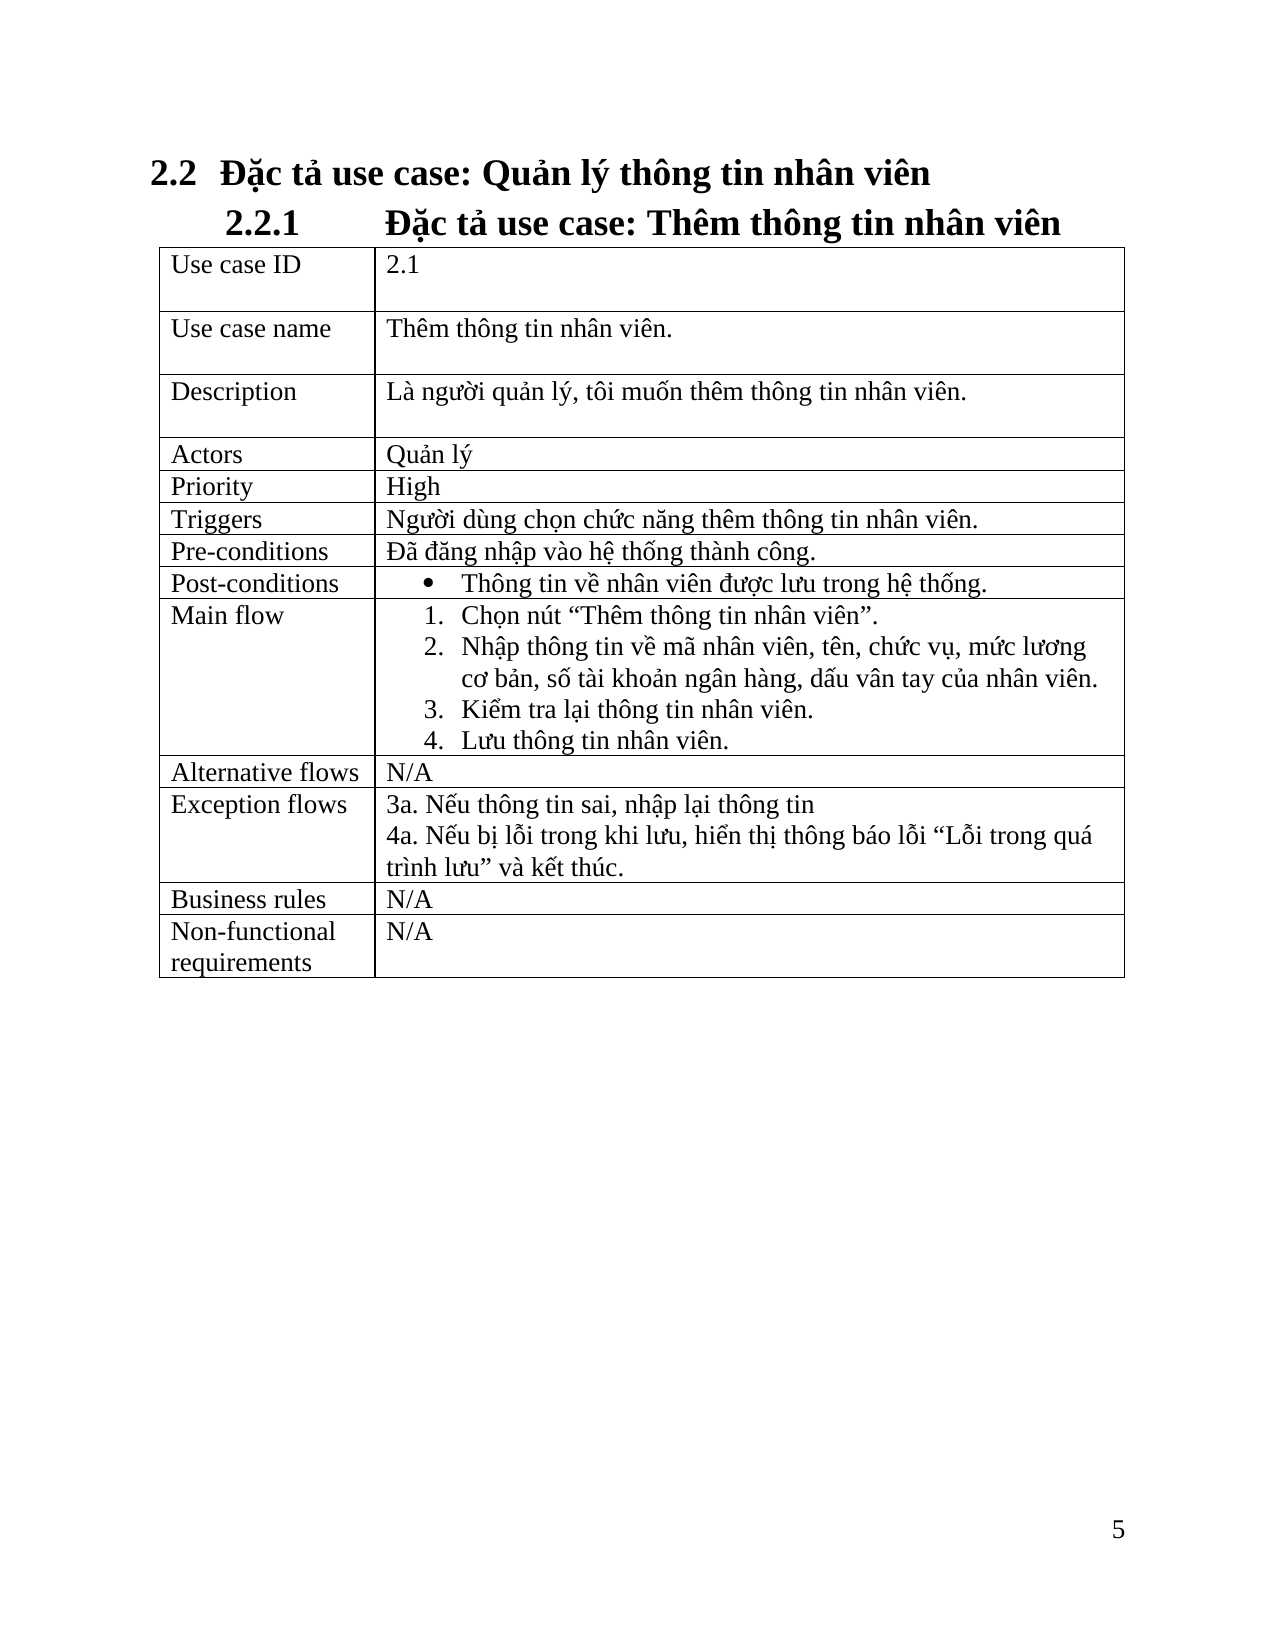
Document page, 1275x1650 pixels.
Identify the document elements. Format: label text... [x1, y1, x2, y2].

table_cell Business rules [160, 883, 374, 914]
table_cell Alternative flows [160, 756, 374, 787]
table_cell Đã đăng nhập vào hệ thống thành công. [376, 535, 1124, 566]
table_cell N/A [376, 756, 1124, 787]
table_cell Thêm thông tin nhân viên. [376, 312, 1124, 374]
table_cell Exception flows [160, 788, 374, 882]
table_cell Người dùng chọn chức năng thêm thông tin nhân viên. [376, 503, 1124, 534]
table_cell N/A [376, 915, 1124, 977]
subtitle Đặc tả use case: Thêm thông tin nhân viên [225, 201, 1125, 244]
table_cell Non-functional requirements [160, 915, 374, 977]
table_cell High [376, 471, 1124, 502]
table_cell Triggers [160, 503, 374, 534]
table_header Use case ID [160, 248, 374, 311]
table_cell Main flow [160, 599, 374, 755]
table_cell 3a. Nếu thông tin sai, nhập lại thông tin 4a. Nếu bị lỗi trong khi lưu, hiển thị thông báo lỗi “Lỗi trong quá trình lưu” và kết thúc. [376, 788, 1124, 882]
table_cell Priority [160, 471, 374, 502]
table_cell Là người quản lý, tôi muốn thêm thông tin nhân viên. [376, 375, 1124, 437]
subtitle Đặc tả use case: Quản lý thông tin nhân viên [150, 150, 1125, 193]
table_cell Post-conditions [160, 567, 374, 598]
table_cell Description [160, 375, 374, 437]
table_cell Pre-conditions [160, 535, 374, 566]
table_cell Quản lý [376, 438, 1124, 469]
table_cell Chọn nút “Thêm thông tin nhân viên”. Nhập thông tin về mã nhân viên, tên, chức vụ, mức lương cơ bản, số tài khoản ngân hàng, dấu vân tay của nhân viên. Kiểm tra lại thông tin nhân viên. Lưu thông tin nhân viên. [376, 599, 1124, 755]
table_cell Thông tin về nhân viên được lưu trong hệ thống. [376, 567, 1124, 598]
table_cell Actors [160, 438, 374, 469]
table_cell Use case name [160, 312, 374, 374]
table_cell N/A [376, 883, 1124, 914]
table_header 2.1 [376, 248, 1124, 311]
